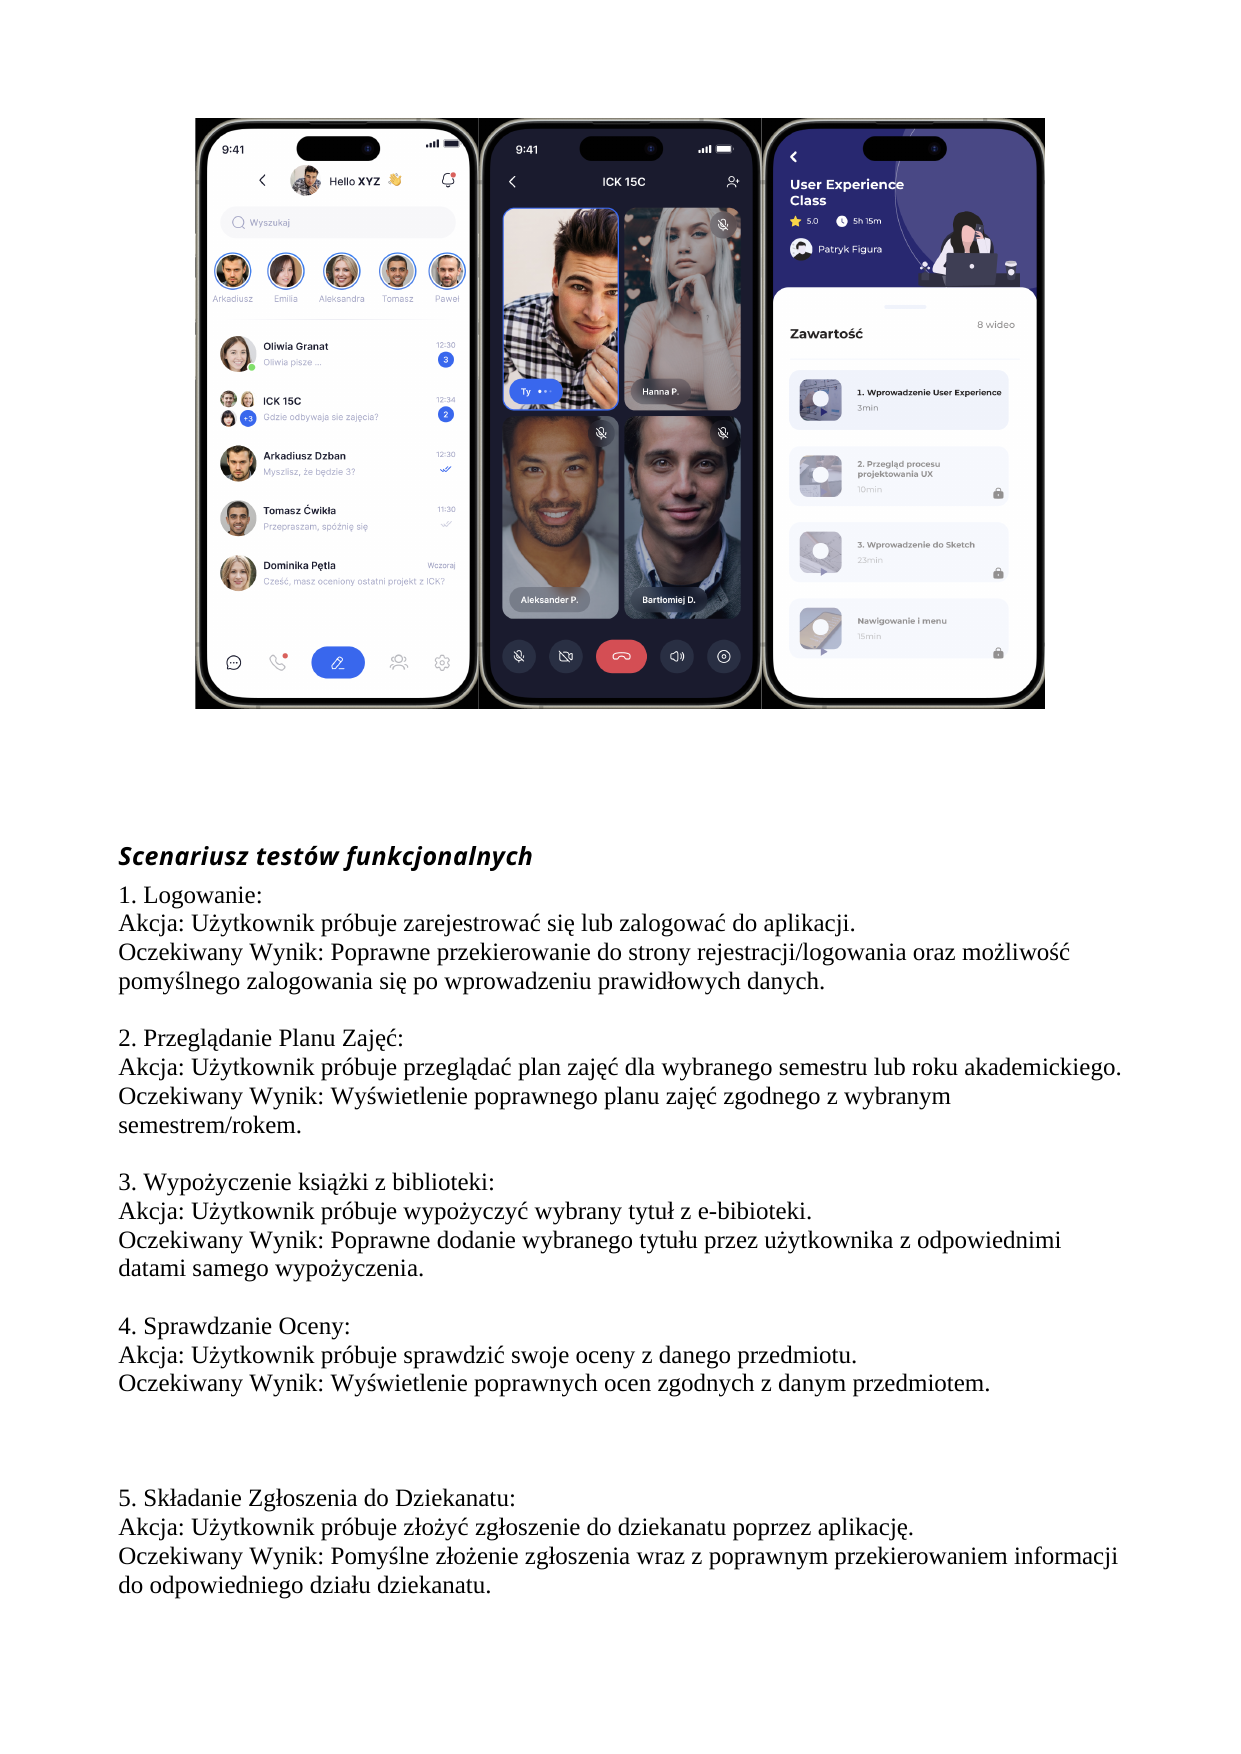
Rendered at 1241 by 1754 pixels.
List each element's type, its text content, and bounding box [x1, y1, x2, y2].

text Akcja: Użytkownik próbuje wypożyczyć wybrany tytuł z e-bibioteki. [118, 1196, 1122, 1225]
text 1. Logowanie: [118, 880, 1122, 908]
text 2. Przeglądanie Planu Zajęć: [118, 1023, 1122, 1052]
text 5. Składanie Zgłoszenia do Dziekanatu: [118, 1483, 1122, 1512]
text Oczekiwany Wynik: Pomyślne złożenie zgłoszenia wraz z poprawnym przekierowaniem informacji do odpowiedniego działu dziekanatu. [118, 1541, 1122, 1598]
text Oczekiwany Wynik: Wyświetlenie poprawnego planu zajęć zgodnego z wybranym semestrem/rokem. [118, 1081, 1122, 1138]
text 4. Sprawdzanie Oceny: [118, 1311, 1122, 1340]
text Oczekiwany Wynik: Poprawne dodanie wybranego tytułu przez użytkownika z odpowiednimi datami samego wypożyczenia. [118, 1225, 1122, 1282]
text Oczekiwany Wynik: Poprawne przekierowanie do strony rejestracji/logowania oraz możliwość pomyślnego zalogowania się po wprowadzeniu prawidłowych danych. [118, 937, 1122, 995]
text Akcja: Użytkownik próbuje złożyć zgłoszenie do dziekanatu poprzez aplikację. [118, 1512, 1122, 1541]
text Akcja: Użytkownik próbuje zarejestrować się lub zalogować do aplikacji. [118, 908, 1122, 937]
text Scenariusz testów funkcjonalnych [118, 839, 1122, 873]
text Akcja: Użytkownik próbuje sprawdzić swoje oceny z danego przedmiotu. [118, 1340, 1122, 1368]
text Oczekiwany Wynik: Wyświetlenie poprawnych ocen zgodnych z danym przedmiotem. [118, 1368, 1122, 1397]
text Akcja: Użytkownik próbuje przeglądać plan zajęć dla wybranego semestru lub roku akademickiego. [118, 1052, 1122, 1081]
picture [195, 118, 1045, 709]
text 3. Wypożyczenie książki z biblioteki: [118, 1167, 1122, 1196]
